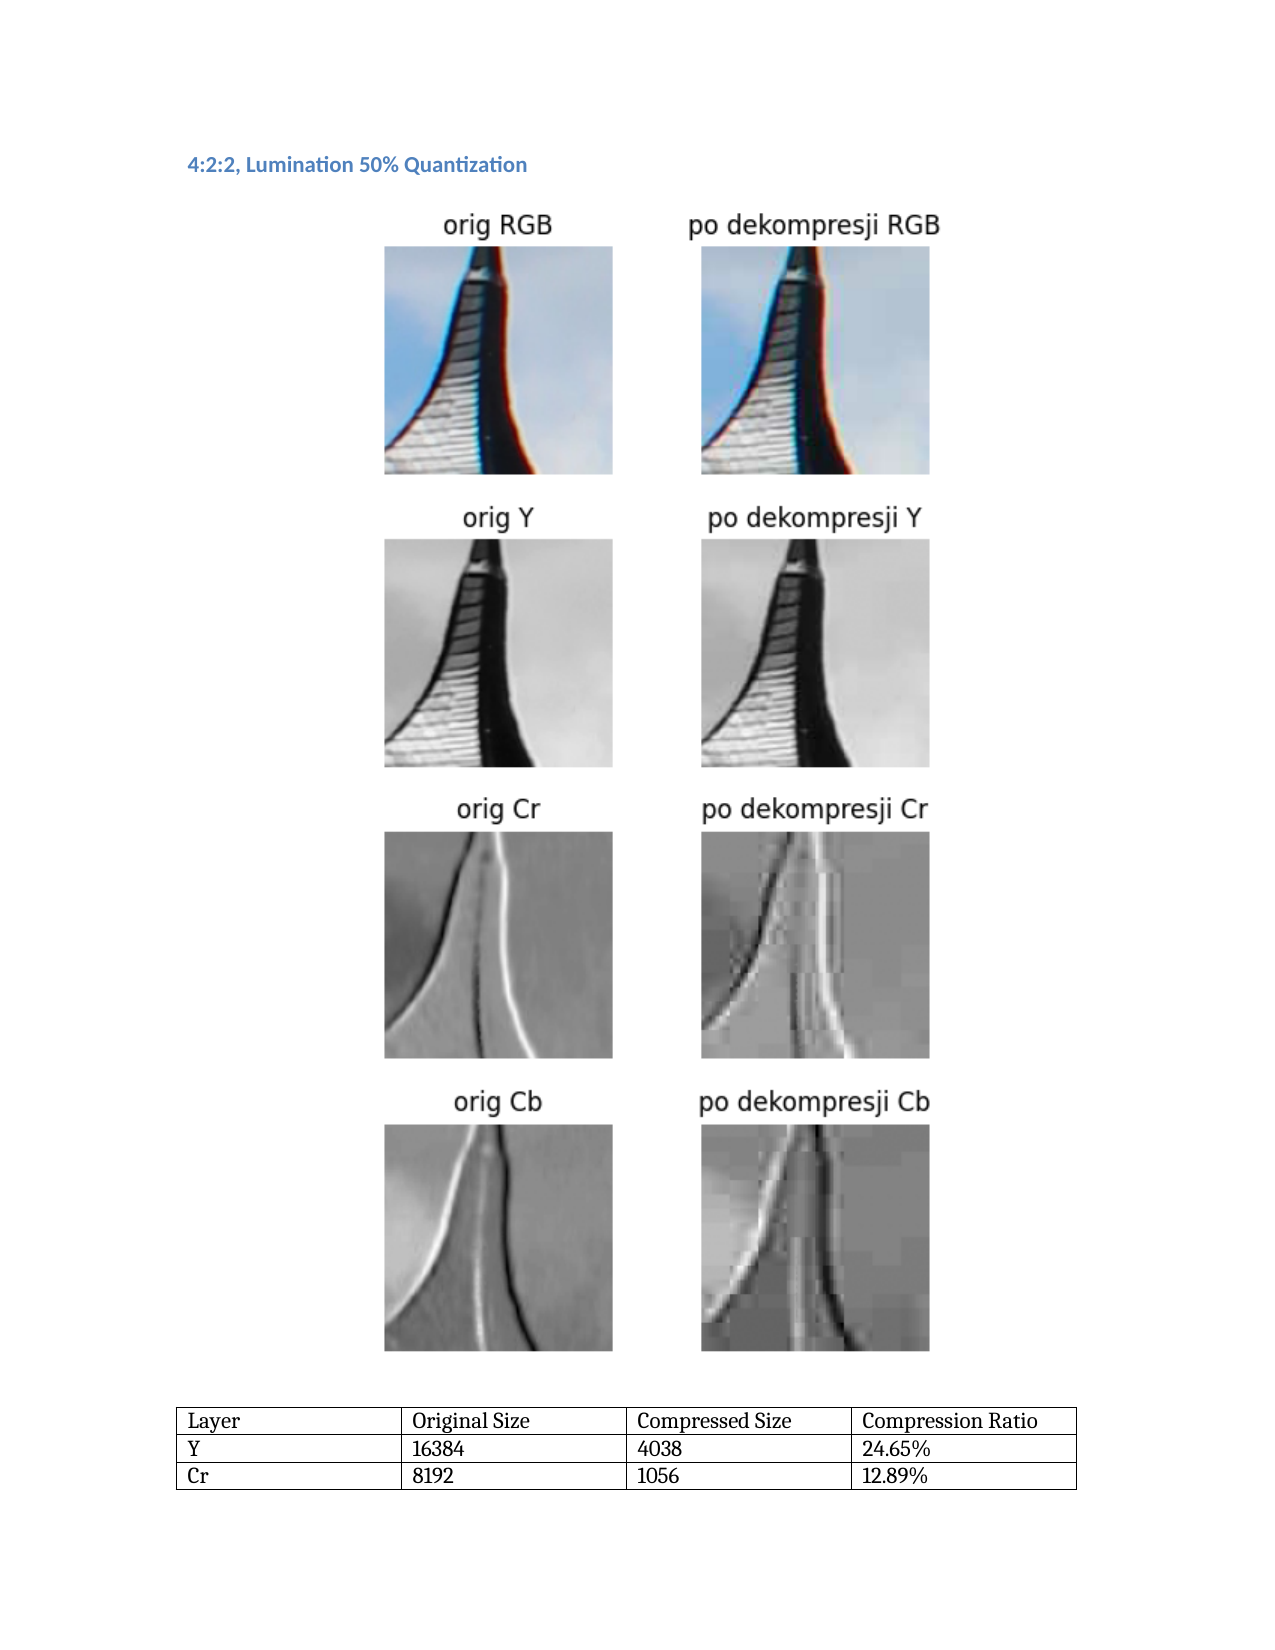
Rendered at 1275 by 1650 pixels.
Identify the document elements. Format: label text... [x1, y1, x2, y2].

table_header Original Size [402, 1408, 626, 1434]
subtitle 4:2:2, Lumination 50% Quantization [187, 150, 1087, 178]
table_cell Y [177, 1435, 401, 1462]
table_cell 1056 [627, 1463, 851, 1489]
table_header Layer [177, 1408, 401, 1434]
table_cell 8192 [402, 1463, 626, 1489]
table_cell 4038 [627, 1435, 851, 1462]
table_cell 24.65% [852, 1435, 1076, 1462]
table_header Compression Ratio [852, 1408, 1076, 1434]
picture [206, 182, 1107, 1383]
table_cell 12.89% [852, 1463, 1076, 1489]
table_cell 16384 [402, 1435, 626, 1462]
table_cell Cr [177, 1463, 401, 1489]
table_header Compressed Size [627, 1408, 851, 1434]
